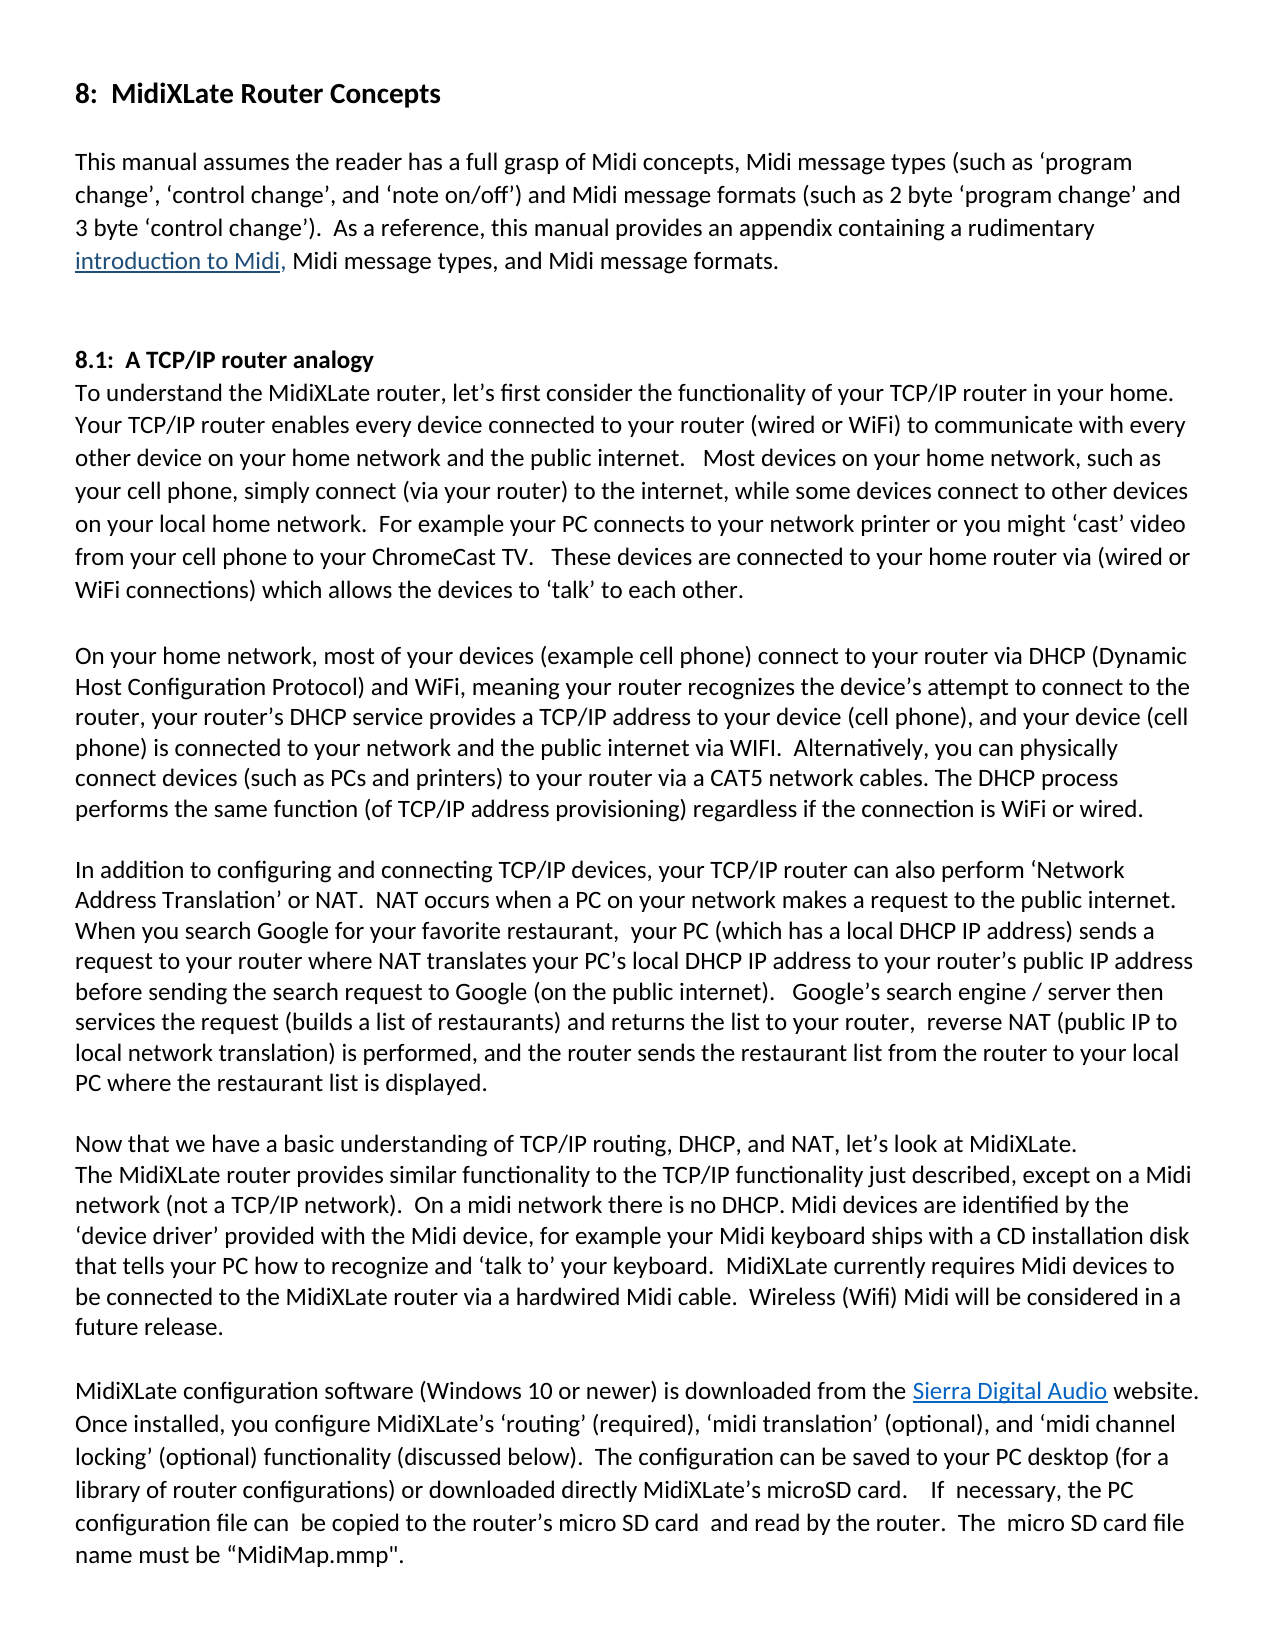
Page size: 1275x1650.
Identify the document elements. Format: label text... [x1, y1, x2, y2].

text This manual assumes the reader has a full grasp of Midi concepts, Midi message types (such as ‘program change’, ‘control change’, and ‘note on/off’) and Midi message formats (such as 2 byte ‘program change’ and 3 byte ‘control change’). As a reference, this manual provides an appendix containing a rudimentary introduction to Midi, Midi message types, and Midi message formats. [75, 146, 1200, 276]
text To understand the MidiXLate router, let’s first consider the functionality of your TCP/IP router in your home. Your TCP/IP router enables every device connected to your router (wired or WiFi) to communicate with every other device on your home network and the public internet. Most devices on your home network, such as your cell phone, simply connect (via your router) to the internet, while some devices connect to other devices on your local home network. For example your PC connects to your network printer or you might ‘cast’ video from your cell phone to your ChromeCast TV. These devices are connected to your home router via (wired or WiFi connections) which allows the devices to ‘talk’ to each other. [75, 377, 1200, 605]
text On your home network, most of your devices (example cell phone) connect to your router via DHCP (Dynamic Host Configuration Protocol) and WiFi, meaning your router recognizes the device’s attempt to connect to the router, your router’s DHCP service provides a TCP/IP address to your device (cell phone), and your device (cell phone) is connected to your network and the public internet via WIFI. Alternatively, you can physically connect devices (such as PCs and printers) to your router via a CAT5 network cables. The DHCP process performs the same function (of TCP/IP address provisioning) regardless if the connection is WiFi or wired. [75, 640, 1200, 823]
text The MidiXLate router provides similar functionality to the TCP/IP functionality just described, except on a Midi network (not a TCP/IP network). On a midi network there is no DHCP. Midi devices are identified by the ‘device driver’ provided with the Midi device, for example your Midi keyboard ships with a CD installation disk that tells your PC how to recognize and ‘talk to’ your keyboard. MidiXLate currently requires Midi devices to be connected to the MidiXLate router via a hardwired Midi cable. Wireless (Wifi) Midi will be considered in a future release. [75, 1159, 1200, 1342]
text In addition to configuring and connecting TCP/IP devices, your TCP/IP router can also perform ‘Network Address Translation’ or NAT. NAT occurs when a PC on your network makes a request to the public internet. When you search Google for your favorite restaurant, your PC (which has a local DHCP IP address) sends a request to your router where NAT translates your PC’s local DHCP IP address to your router’s public IP address before sending the search request to Google (on the public internet). Google’s search engine / server then services the request (builds a list of restaurants) and returns the list to your router, reverse NAT (public IP to local network translation) is performed, and the router sends the restaurant list from the router to your local PC where the restaurant list is displayed. [75, 854, 1200, 1098]
text 8.1: A TCP/IP router analogy [75, 344, 1200, 374]
text 8: MidiXLate Router Concepts [75, 75, 1200, 111]
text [75, 1375, 1200, 1570]
text Now that we have a basic understanding of TCP/IP routing, DHCP, and NAT, let’s look at MidiXLate. [75, 1128, 1200, 1159]
